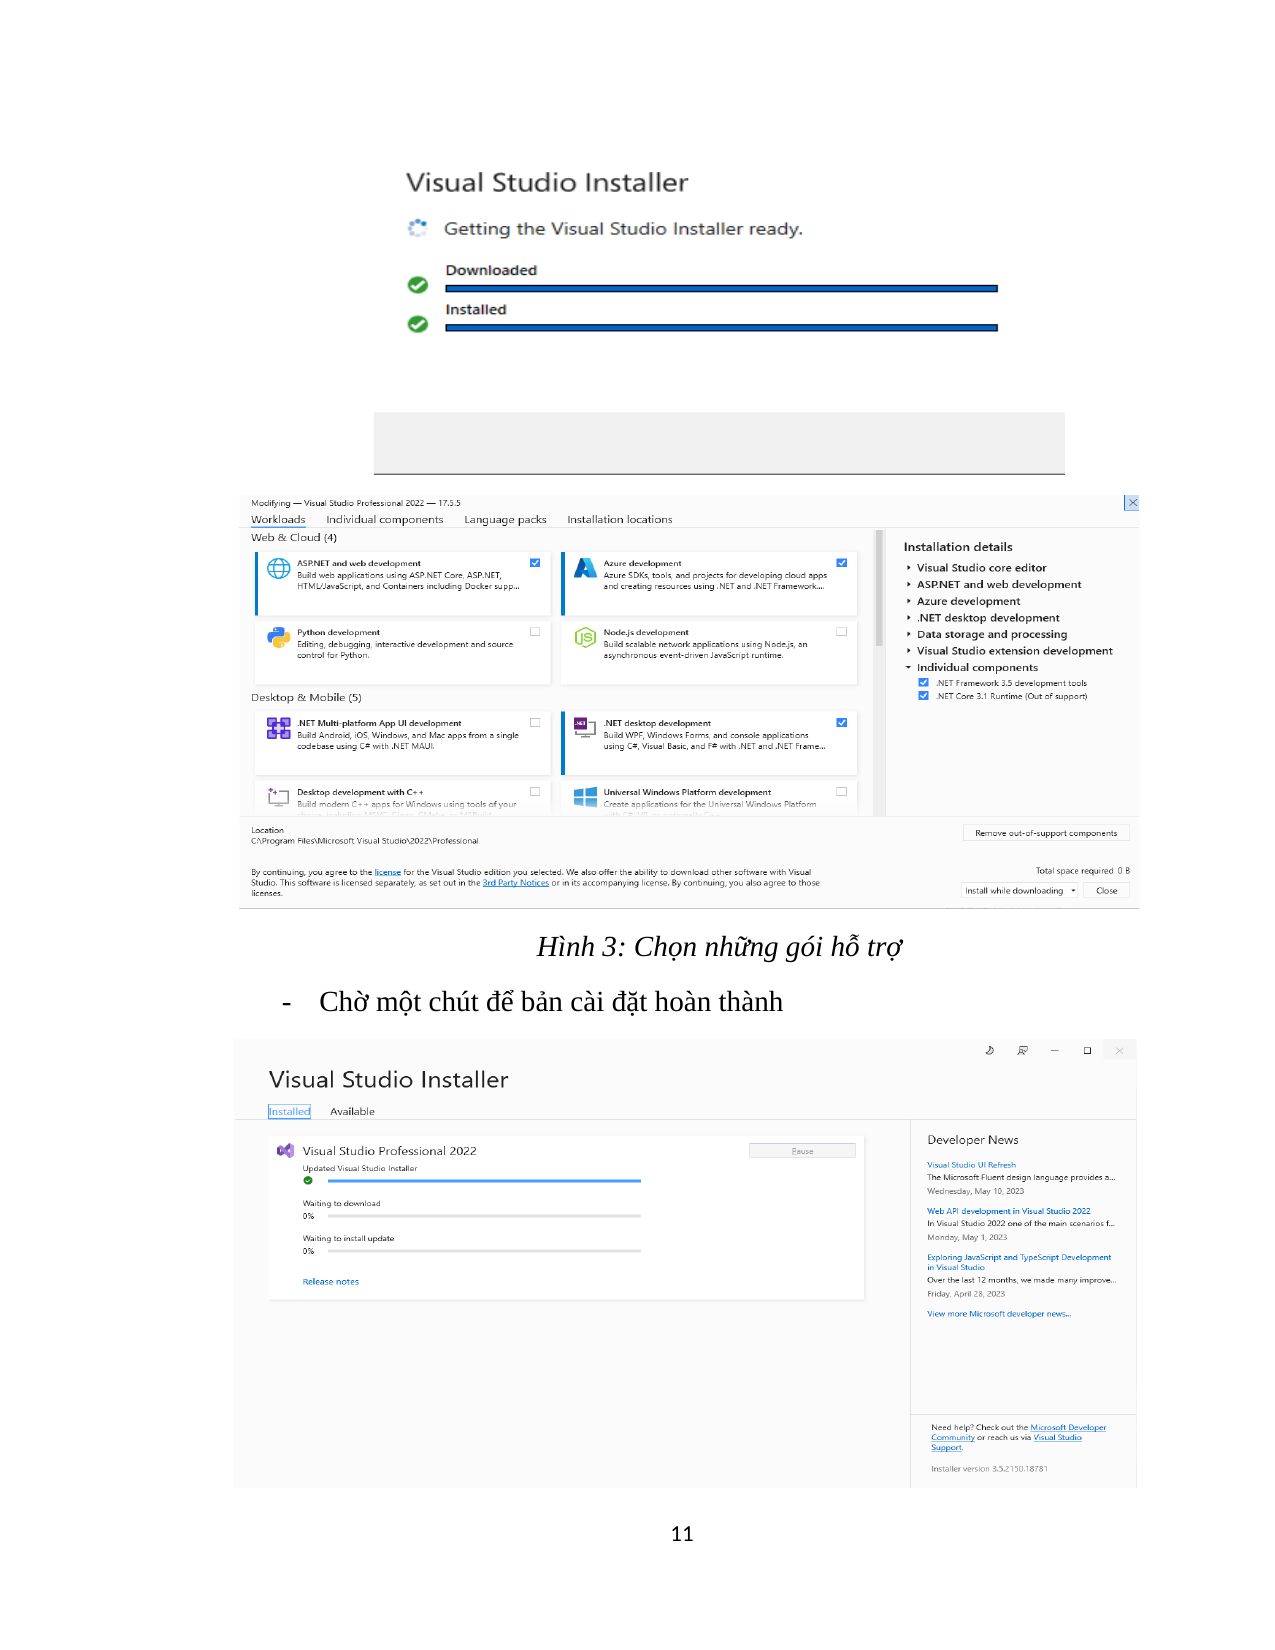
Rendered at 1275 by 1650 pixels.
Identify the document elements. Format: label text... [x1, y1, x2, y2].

picture [373, 133, 1065, 475]
picture [234, 1039, 1137, 1488]
picture [239, 495, 1140, 909]
text Hình 3: Chọn những gói hỗ trợ [282, 929, 1157, 962]
list Chờ một chút để bản cài đặt hoàn thành [282, 984, 1269, 1018]
